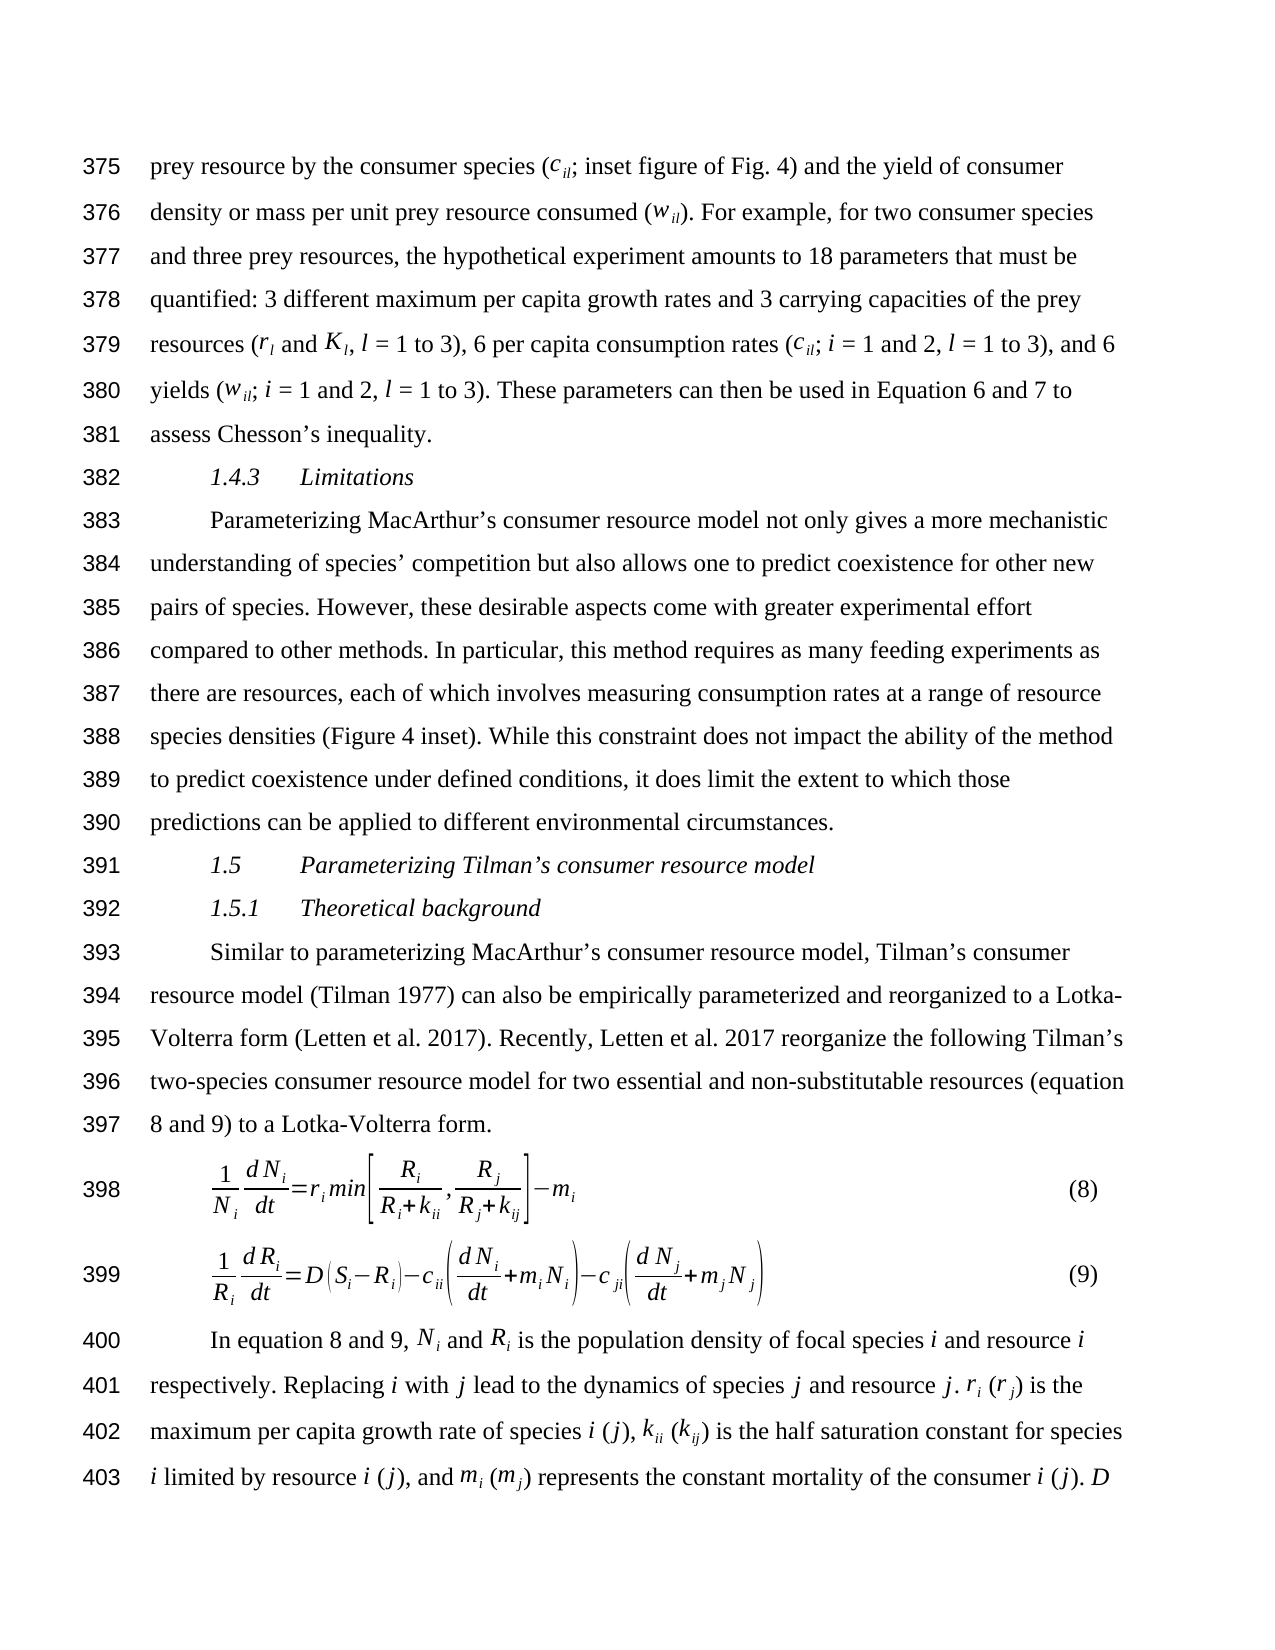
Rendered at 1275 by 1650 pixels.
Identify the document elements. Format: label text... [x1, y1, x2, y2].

list Limitations [150, 462, 1125, 491]
text (8) [150, 1152, 1125, 1225]
list Theoretical background [150, 893, 1125, 922]
text (9) [150, 1240, 1125, 1309]
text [150, 1324, 1125, 1492]
text Parameterizing MacArthur’s consumer resource model not only gives a more mechanistic understanding of species’ competition but also allows one to predict coexistence for other new pairs of species. However, these desirable aspects come with greater experimental effort compared to other methods. In particular, this method requires as many feeding experiments as there are resources, each of which involves measuring consumption rates at a range of resource species densities (Figure 4 inset). While this constraint does not impact the ability of the method to predict coexistence under defined conditions, it does limit the extent to which those predictions can be applied to different environmental circumstances. [150, 505, 1125, 836]
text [150, 150, 1125, 448]
list Parameterizing Tilman’s consumer resource model [150, 850, 1125, 879]
text Similar to parameterizing MacArthur’s consumer resource model, Tilman’s consumer resource model (Tilman 1977) can also be empirically parameterized and reorganized to a Lotka-Volterra form (Letten et al. 2017). Recently, Letten et al. 2017 reorganize the following Tilman’s two-species consumer resource model for two essential and non-substitutable resources (equation 8 and 9) to a Lotka-Volterra form. [150, 937, 1125, 1138]
